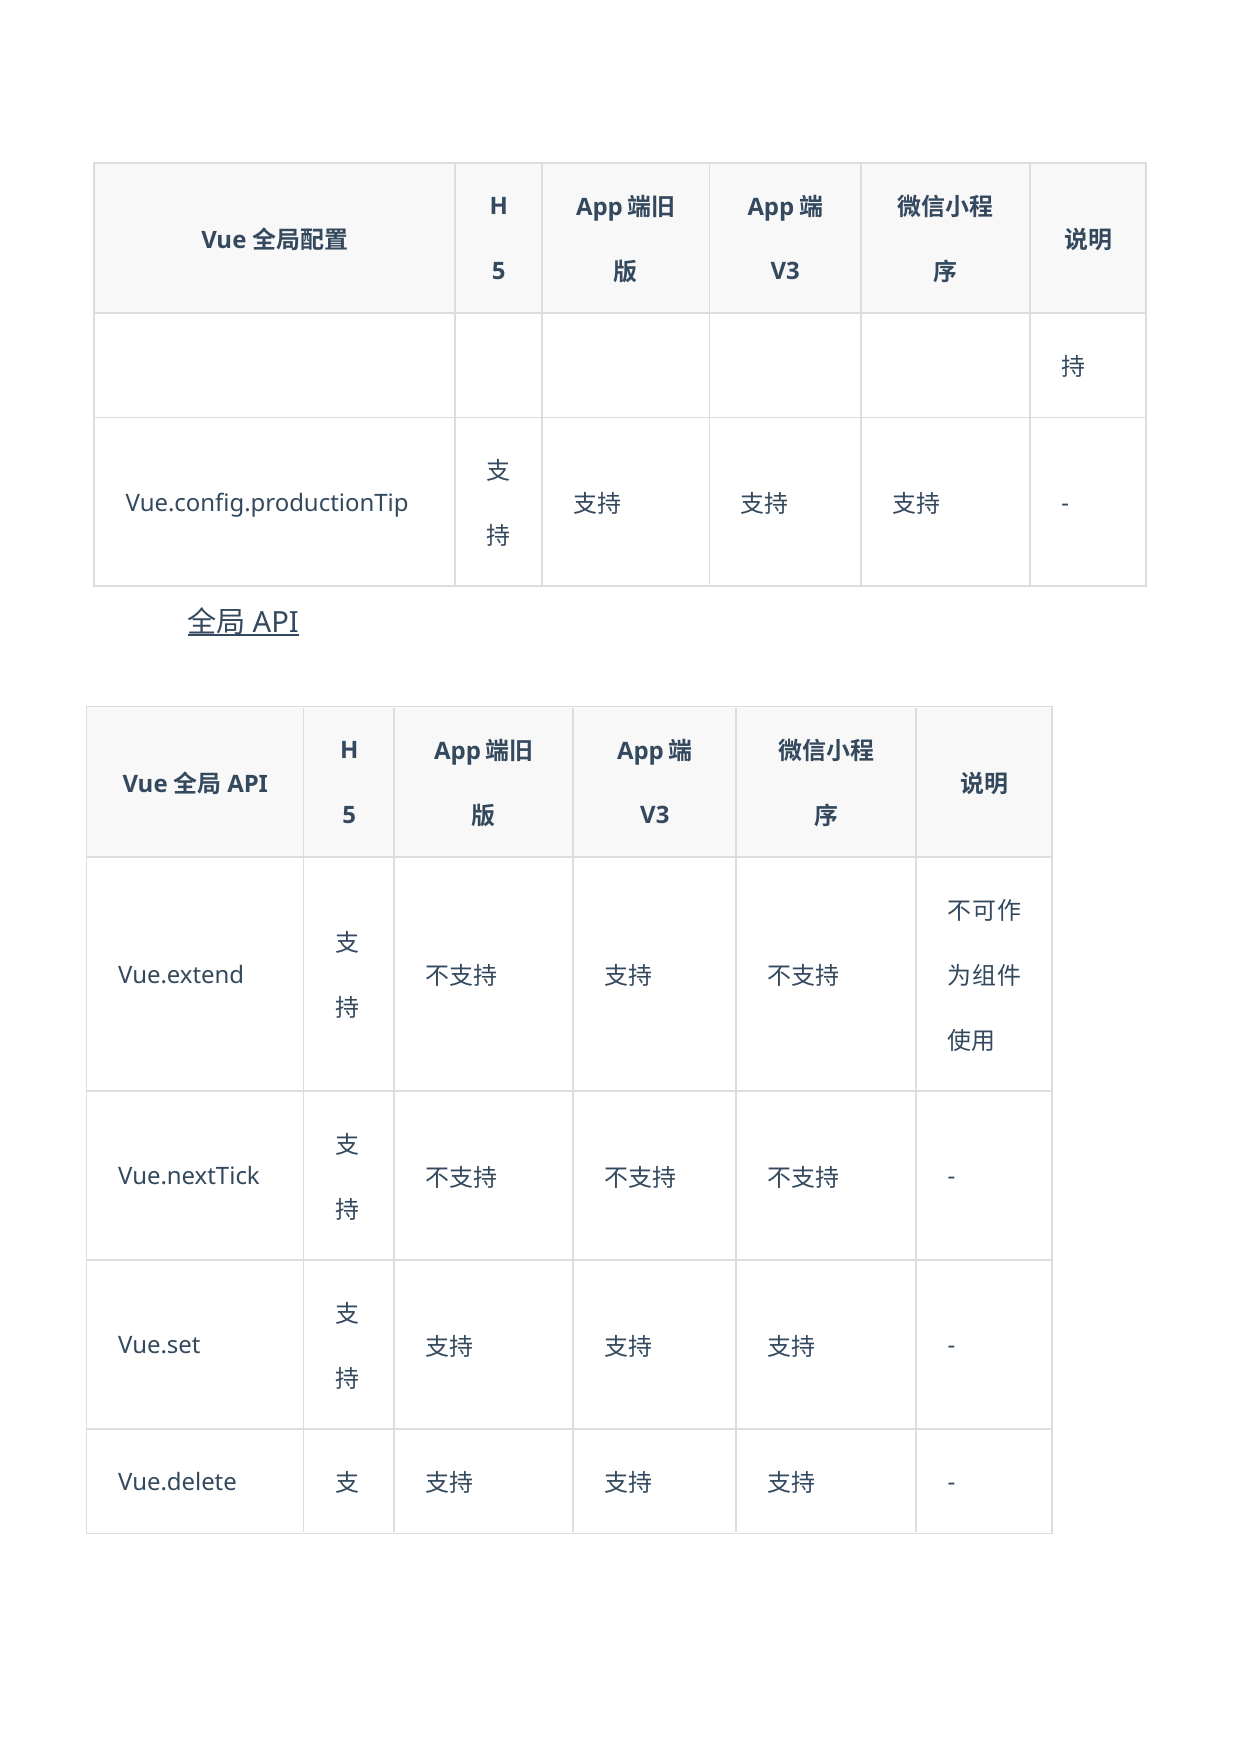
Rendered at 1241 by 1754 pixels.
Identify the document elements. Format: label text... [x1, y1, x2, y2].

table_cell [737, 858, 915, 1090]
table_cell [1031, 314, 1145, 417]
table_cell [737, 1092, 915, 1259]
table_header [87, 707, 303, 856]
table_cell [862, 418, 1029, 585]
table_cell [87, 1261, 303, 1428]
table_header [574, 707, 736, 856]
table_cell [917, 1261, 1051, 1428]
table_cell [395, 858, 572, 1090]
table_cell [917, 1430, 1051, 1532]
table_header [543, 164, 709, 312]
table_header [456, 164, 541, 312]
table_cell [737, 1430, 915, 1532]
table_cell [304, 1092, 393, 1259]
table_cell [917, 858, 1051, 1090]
subtitle 全局 API [187, 587, 1053, 652]
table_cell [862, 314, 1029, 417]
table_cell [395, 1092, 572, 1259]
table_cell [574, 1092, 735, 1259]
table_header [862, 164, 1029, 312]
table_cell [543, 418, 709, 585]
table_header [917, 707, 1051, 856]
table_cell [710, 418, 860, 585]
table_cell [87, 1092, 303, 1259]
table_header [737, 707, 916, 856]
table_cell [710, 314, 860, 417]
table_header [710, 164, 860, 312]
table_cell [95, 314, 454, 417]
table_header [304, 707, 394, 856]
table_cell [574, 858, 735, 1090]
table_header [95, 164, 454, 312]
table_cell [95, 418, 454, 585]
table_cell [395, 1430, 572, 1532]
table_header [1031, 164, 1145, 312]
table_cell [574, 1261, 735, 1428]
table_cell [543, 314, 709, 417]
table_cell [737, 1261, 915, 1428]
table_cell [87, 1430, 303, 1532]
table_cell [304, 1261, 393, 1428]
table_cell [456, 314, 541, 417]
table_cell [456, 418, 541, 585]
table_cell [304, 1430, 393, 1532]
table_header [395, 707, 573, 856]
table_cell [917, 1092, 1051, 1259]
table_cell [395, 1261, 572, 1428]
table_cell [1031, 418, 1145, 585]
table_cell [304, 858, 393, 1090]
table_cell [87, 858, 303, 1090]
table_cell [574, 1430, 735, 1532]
